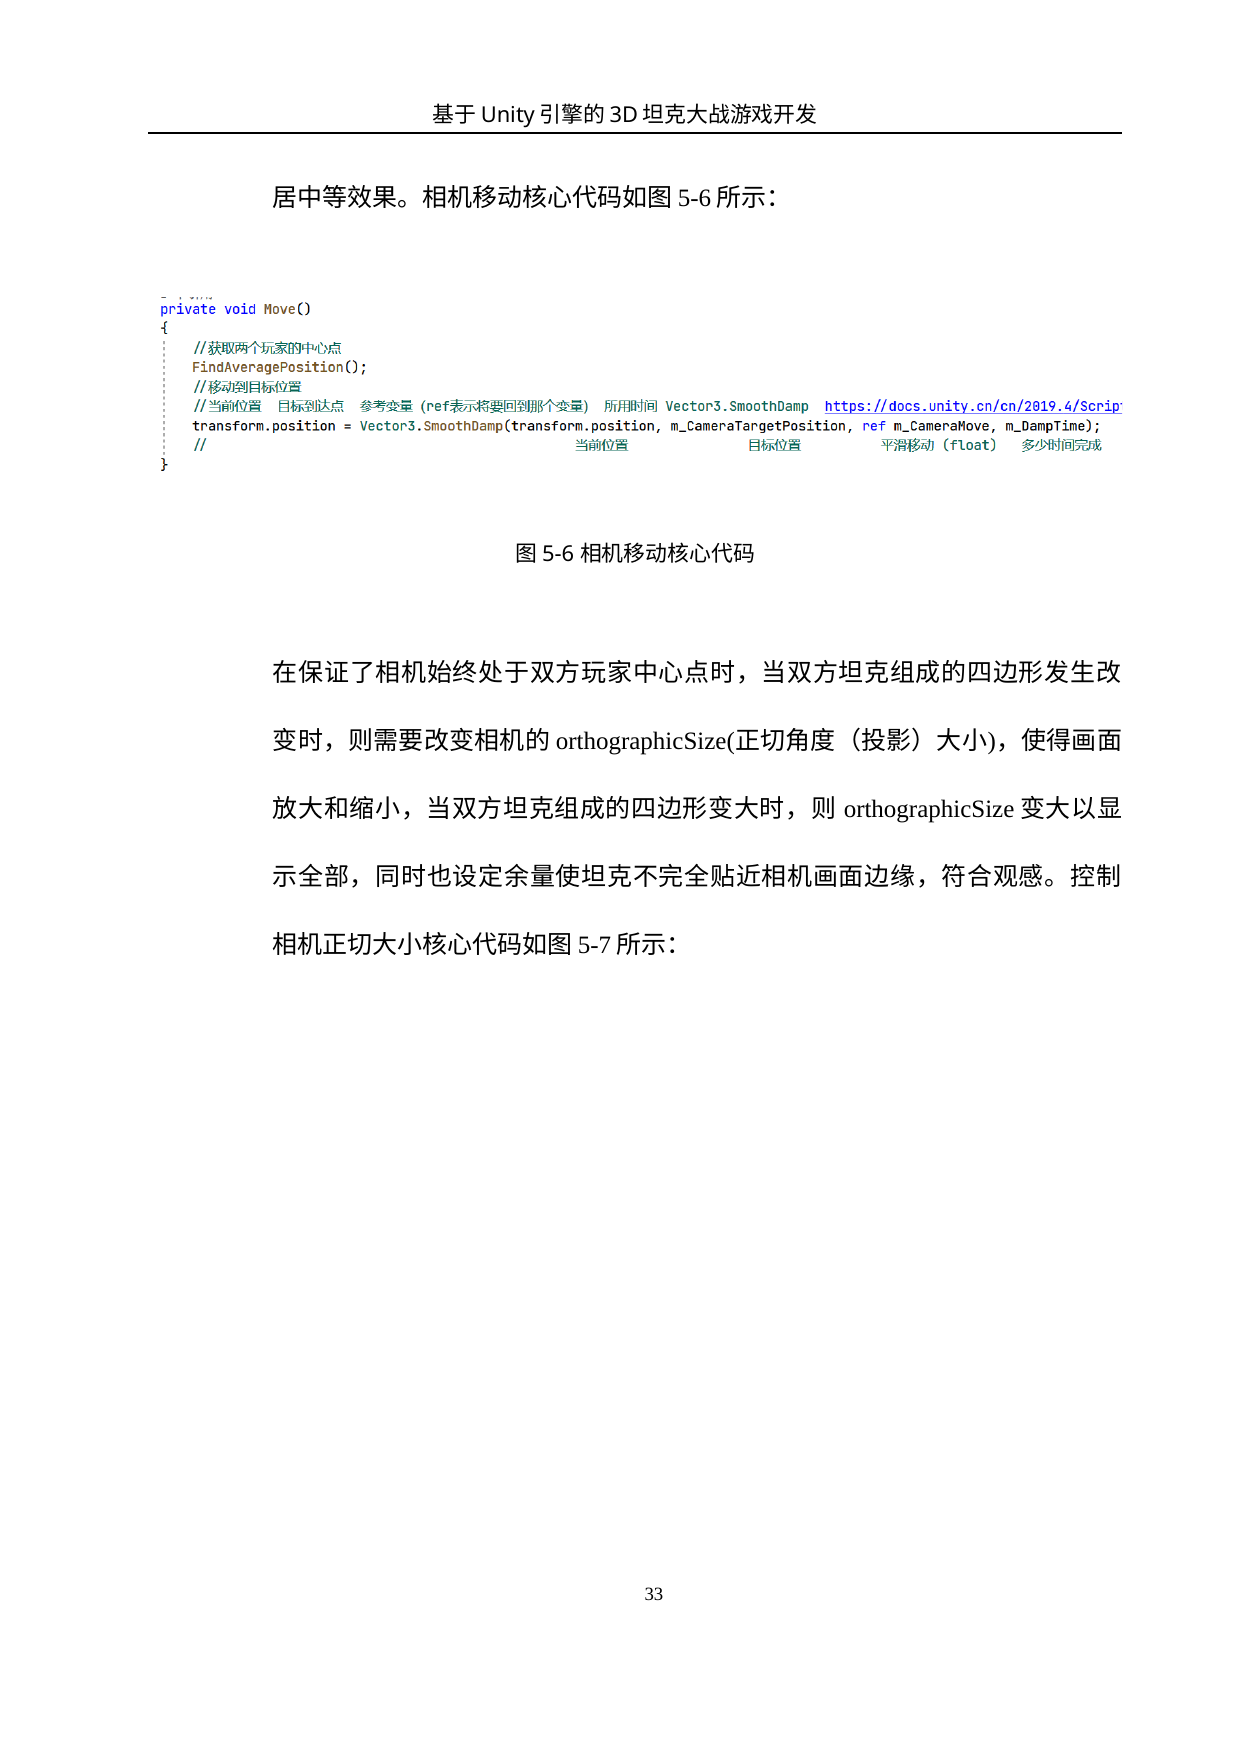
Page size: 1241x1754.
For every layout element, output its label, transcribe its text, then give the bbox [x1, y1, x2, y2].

text 图 5-6 相机移动核心代码 [148, 535, 1122, 569]
picture [147, 297, 1123, 474]
list 在保证了相机始终处于双方玩家中心点时，当双方坦克组成的四边形发生改变时，则需要改变相机的orthographicSize(正切角度（投影）大小)，使得画面放大和缩小，当双方坦克组成的四边形变大时，则orthographicSize变大以显示全部，同时也设定余量使坦克不完全贴近相机画面边缘，符合观感。控制相机正切大小核心代码如图5-7所示： [273, 637, 1122, 976]
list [198, 161, 1122, 229]
